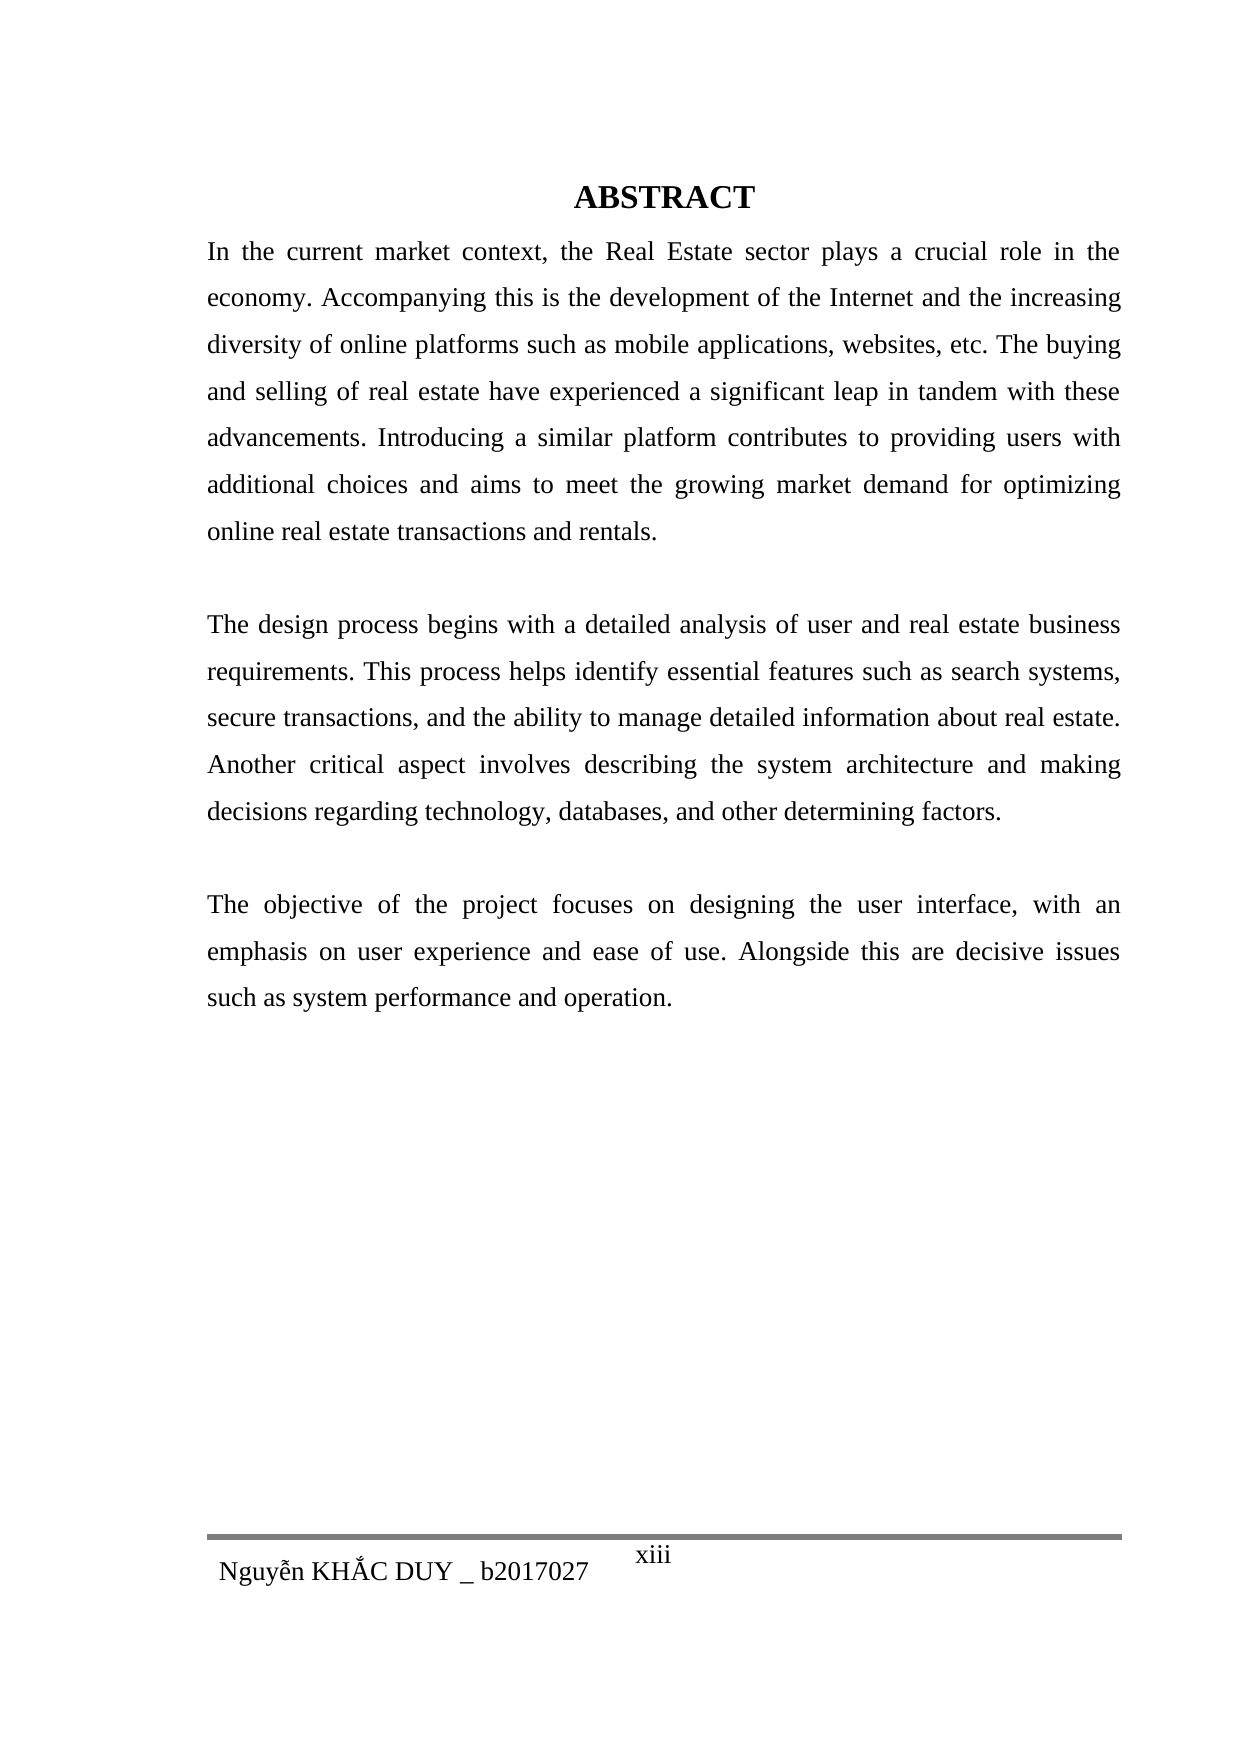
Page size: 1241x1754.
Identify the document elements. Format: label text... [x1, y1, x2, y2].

text In the current market context, the Real Estate sector plays a crucial role in the economy. Accompanying this is the development of the Internet and the increasing diversity of online platforms such as mobile applications, websites, etc. The buying and selling of real estate have experienced a significant leap in tandem with these advancements. Introducing a similar platform contributes to providing users with additional choices and aims to meet the growing market demand for optimizing online real estate transactions and rentals. [207, 235, 1122, 546]
text The objective of the project focuses on designing the user interface, with an emphasis on user experience and ease of use. Alongside this are decisive issues such as system performance and operation. [207, 888, 1122, 1012]
text The design process begins with a detailed analysis of user and real estate business requirements. This process helps identify essential features such as search systems, secure transactions, and the ability to manage detailed information about real estate. Another critical aspect involves describing the system architecture and making decisions regarding technology, databases, and other determining factors. [207, 608, 1122, 826]
text ABSTRACT [207, 177, 1122, 216]
